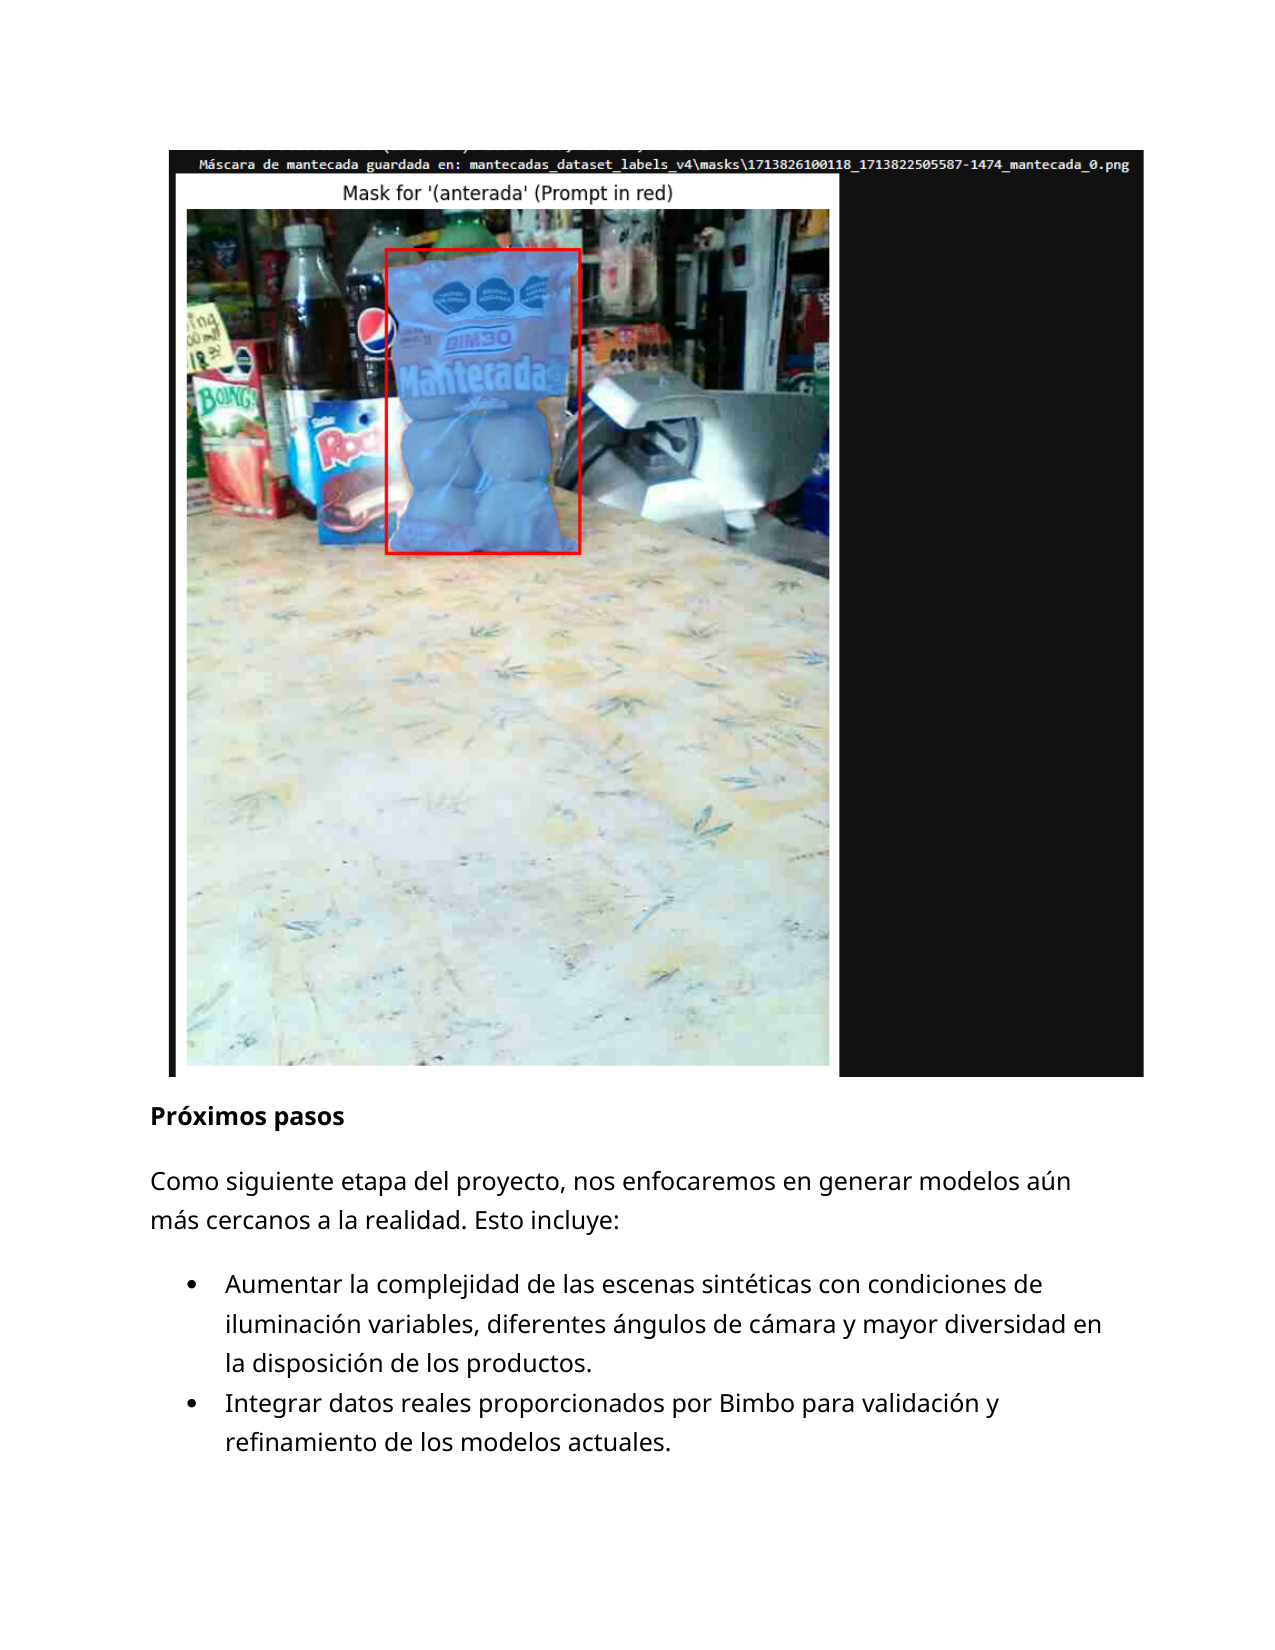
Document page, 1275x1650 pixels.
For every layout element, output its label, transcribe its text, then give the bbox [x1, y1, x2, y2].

list Integrar datos reales proporcionados por Bimbo para validación y refinamiento de los modelos actuales. [187, 1386, 1125, 1459]
list Aumentar la complejidad de las escenas sintéticas con condiciones de iluminación variables, diferentes ángulos de cámara y mayor diversidad en la disposición de los productos. [187, 1267, 1125, 1380]
text Próximos pasos [150, 1099, 1125, 1133]
text Como siguiente etapa del proyecto, nos enfocaremos en generar modelos aún más cercanos a la realidad. Esto incluye: [150, 1163, 1125, 1237]
